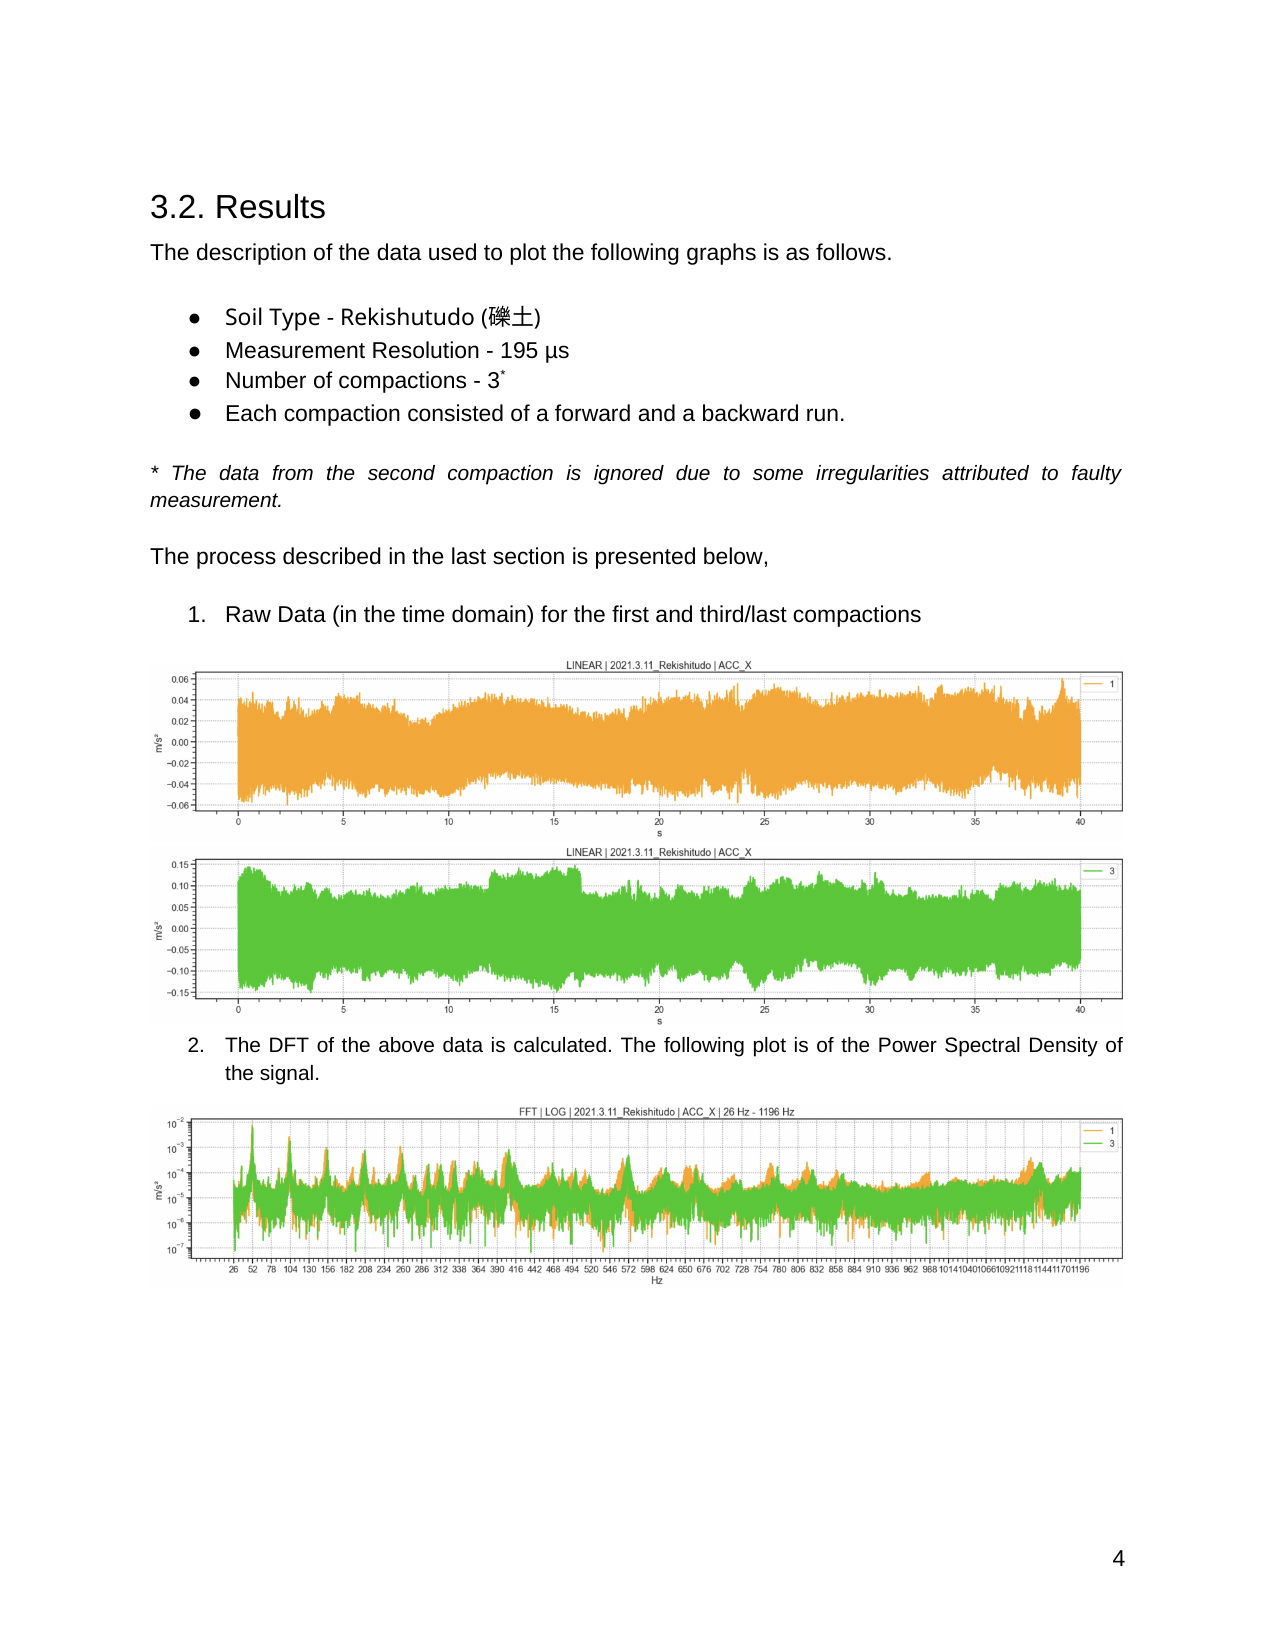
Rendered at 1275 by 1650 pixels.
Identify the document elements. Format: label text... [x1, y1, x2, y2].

subtitle 3.2. Results [150, 187, 1125, 226]
text The description of the data used to plot the following graphs is as follows. [150, 238, 1125, 265]
list Number of compactions - 3* [187, 367, 1125, 394]
text The process described in the last section is presented below, [150, 543, 1125, 570]
list Soil Type - Rekishutudo (礫土) [187, 299, 1125, 332]
list Each compaction consisted of a forward and a backward run. [187, 398, 1125, 426]
picture [150, 1105, 1125, 1289]
list Measurement Resolution - 195 µs [187, 337, 1125, 363]
picture [150, 846, 1125, 1030]
list The DFT of the above data is calculated. The following plot is of the Power Spectral Density of the signal. [187, 1033, 1125, 1084]
list Raw Data (in the time domain) for the first and third/last compactions [187, 601, 1125, 627]
picture [150, 658, 1125, 842]
text * The data from the second compaction is ignored due to some irregularities attributed to faulty measurement. [150, 461, 1125, 512]
